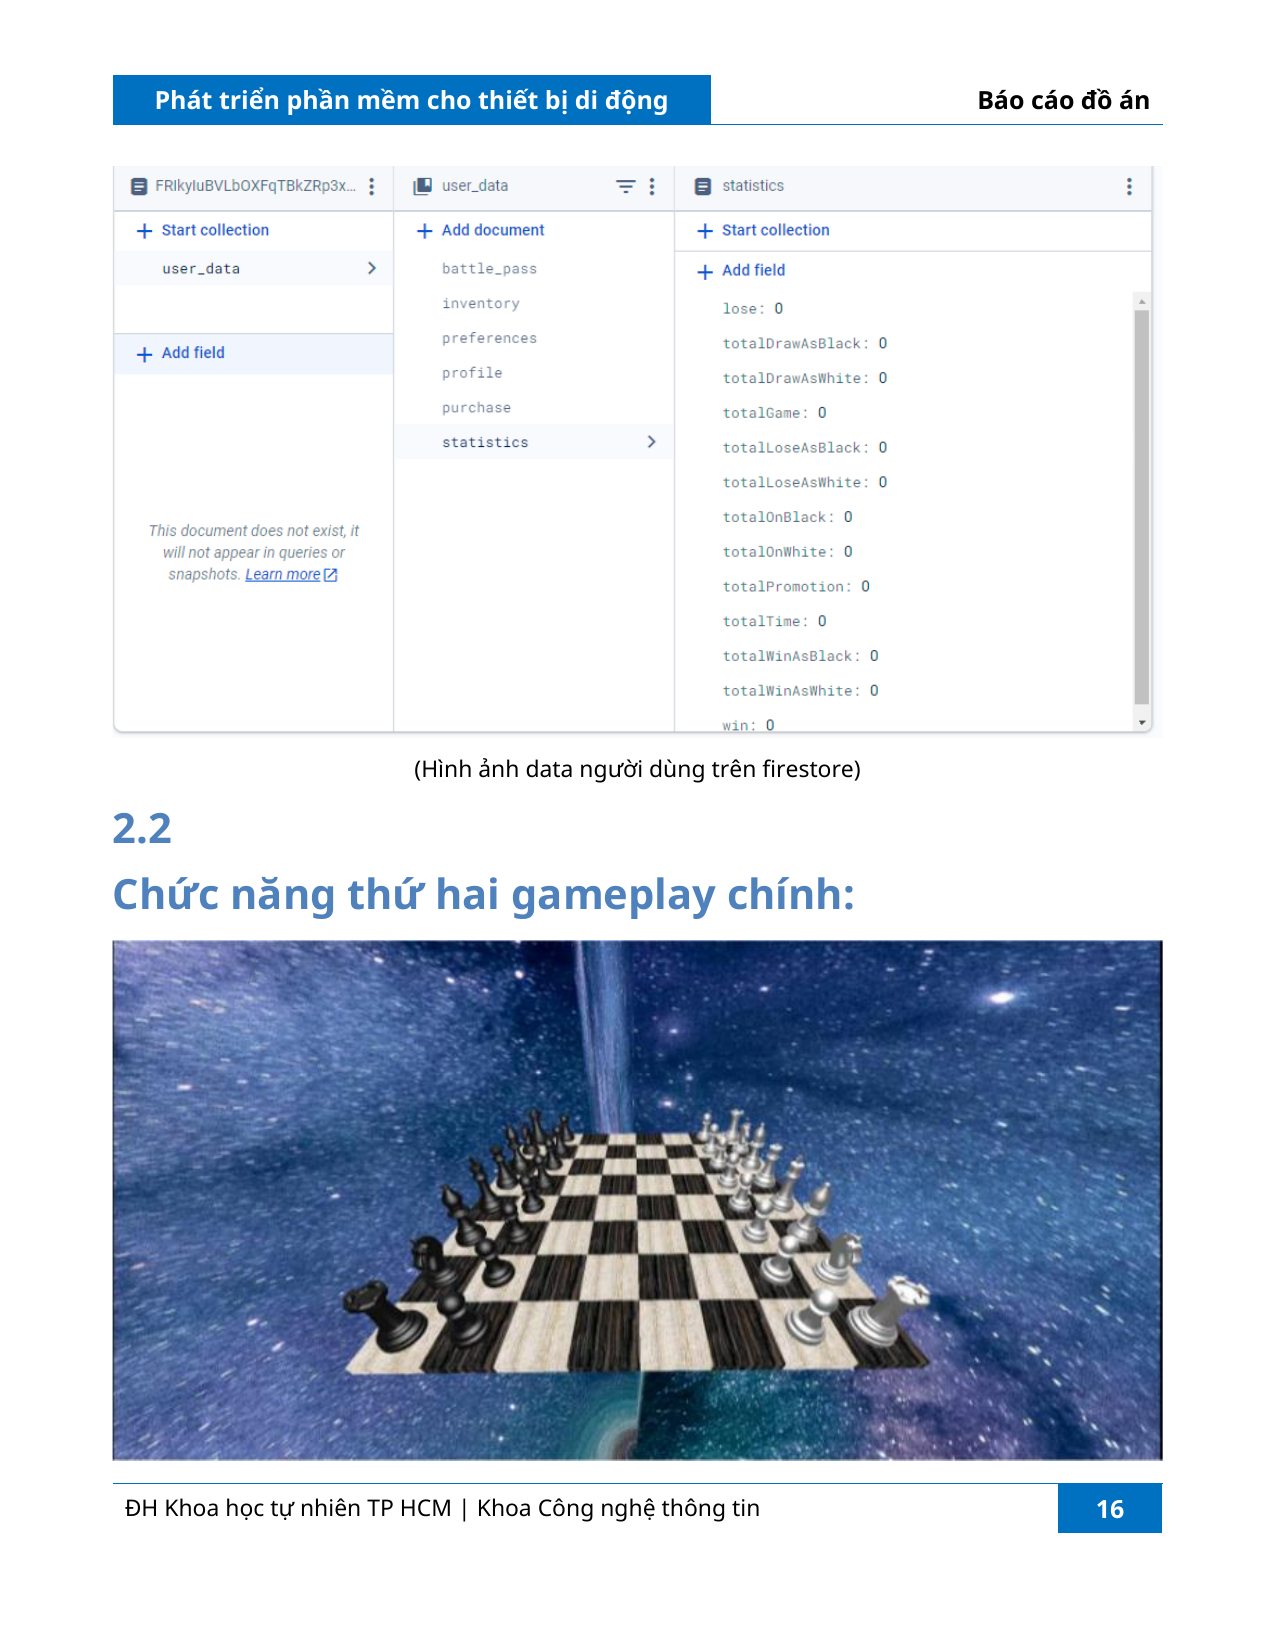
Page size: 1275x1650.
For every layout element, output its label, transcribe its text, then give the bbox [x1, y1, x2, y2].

picture [112, 166, 1163, 738]
subtitle Chức năng thứ hai gameplay chính: [112, 799, 1162, 921]
picture [112, 940, 1163, 1461]
text (Hình ảnh data người dùng trên firestore) [112, 753, 1162, 784]
